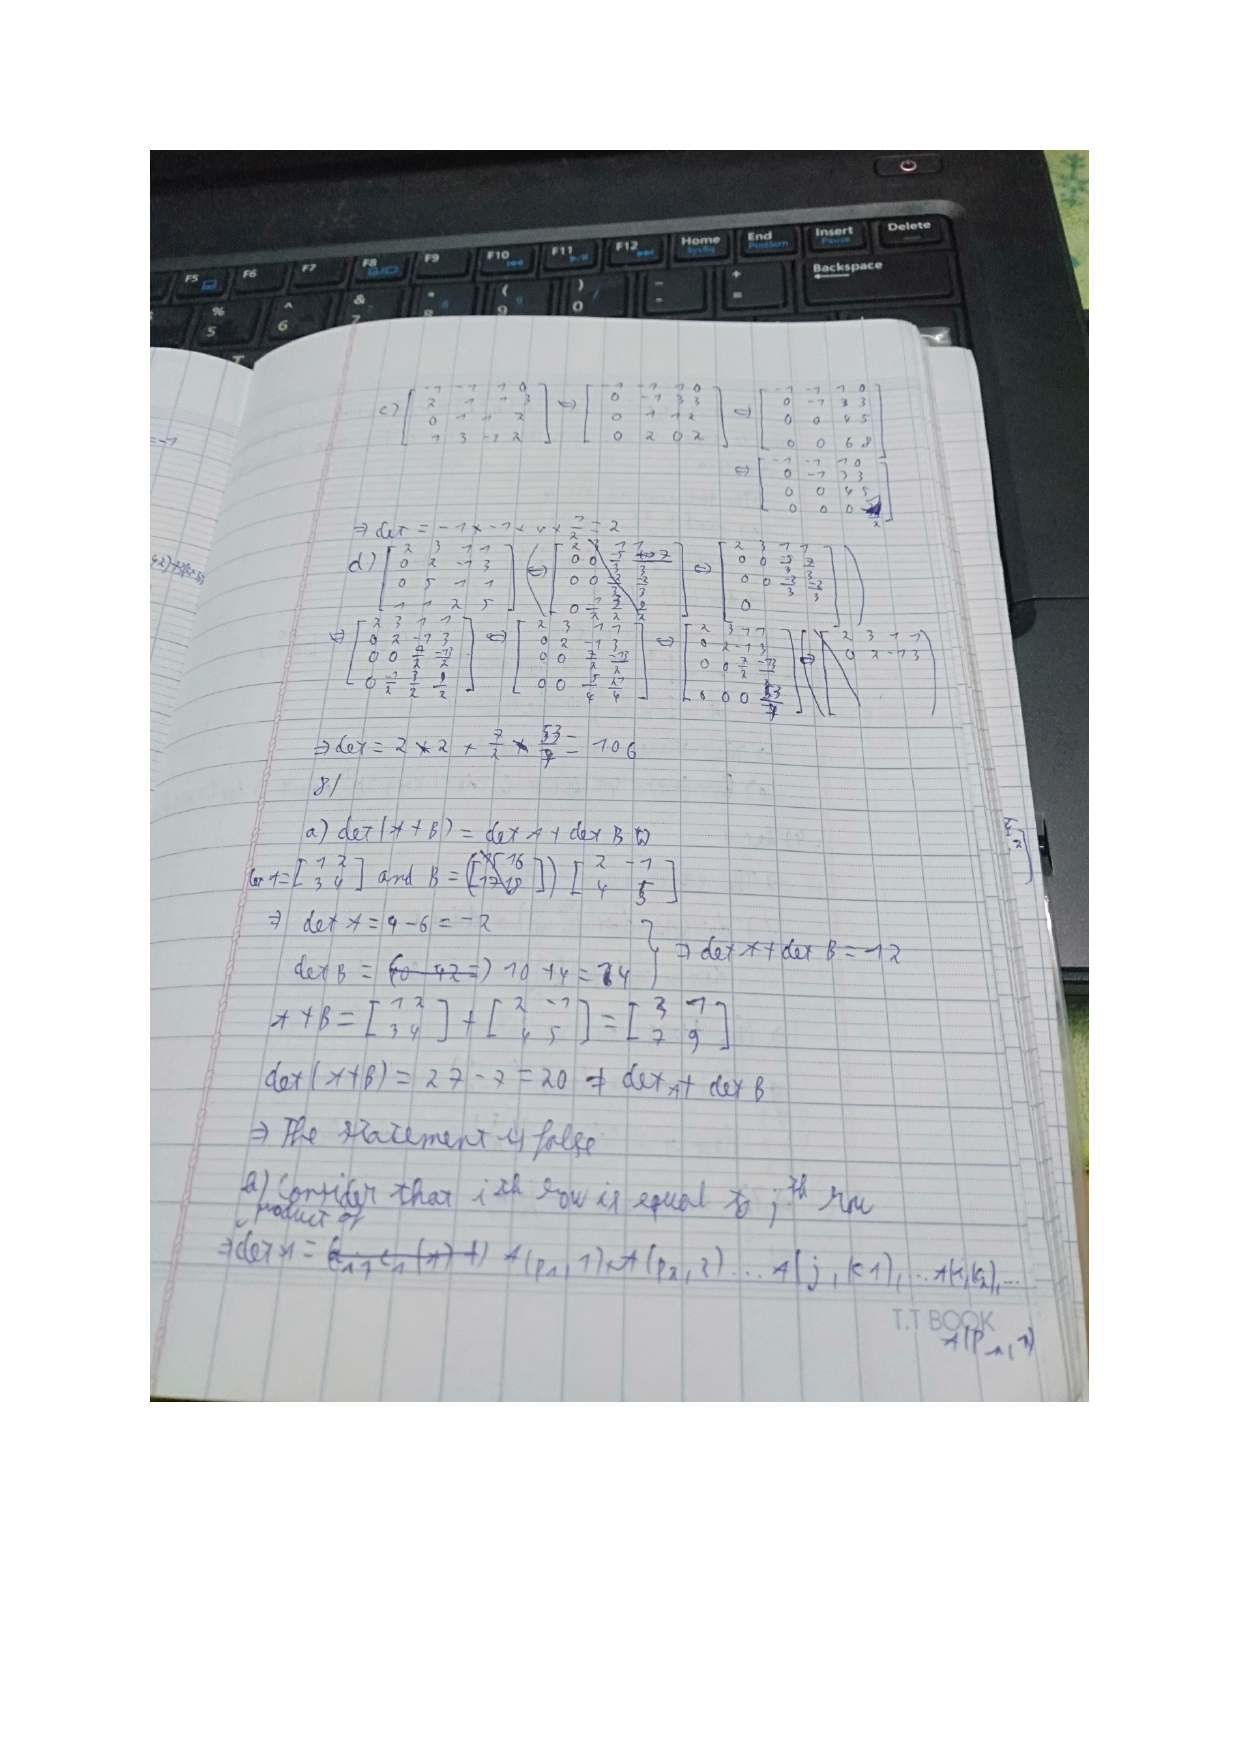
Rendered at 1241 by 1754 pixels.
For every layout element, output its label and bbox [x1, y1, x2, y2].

picture [150, 150, 1089, 1402]
